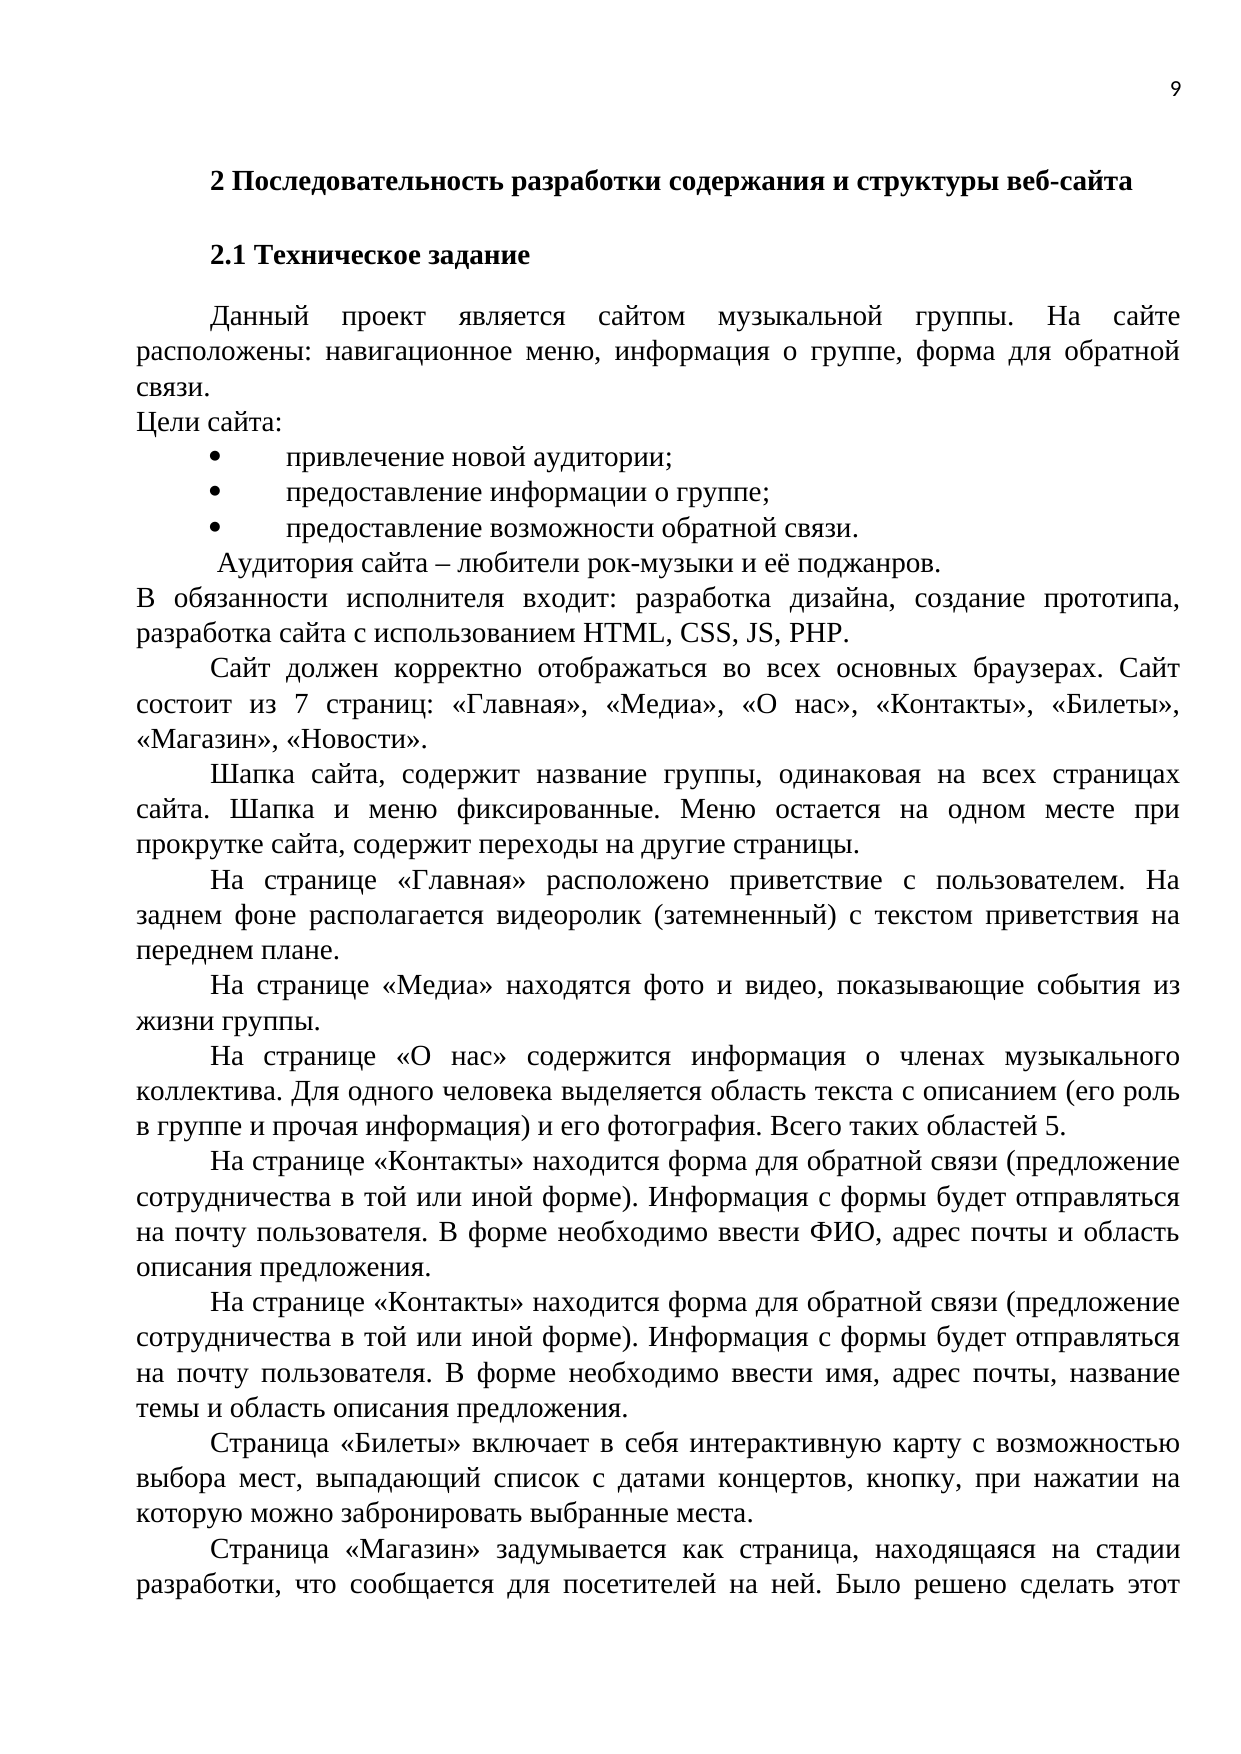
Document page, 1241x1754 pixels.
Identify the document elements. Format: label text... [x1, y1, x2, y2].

list предоставление возможности обратной связи. [136, 510, 1181, 543]
list Сайт должен корректно отображаться во всех основных браузерах. Сайт состоит из 7 страниц: «Главная», «Медиа», «О нас», «Контакты», «Билеты», «Магазин», «Новости». [136, 651, 1181, 754]
list На странице «Контакты» находится форма для обратной связи (предложение сотрудничества в той или иной форме). Информация с формы будет отправляться на почту пользователя. В форме необходимо ввести ФИО, адрес почты и область описания предложения. [136, 1143, 1181, 1283]
list Аудитория сайта – любители рок-музыки и её поджанров. [136, 545, 1181, 578]
list привлечение новой аудитории; [136, 439, 1181, 473]
subtitle 2.1 Техническое задание [136, 237, 1181, 271]
list На странице «Контакты» находится форма для обратной связи (предложение сотрудничества в той или иной форме). Информация с формы будет отправляться на почту пользователя. В форме необходимо ввести имя, адрес почты, название темы и область описания предложения. [136, 1284, 1181, 1423]
list На странице «Медиа» находятся фото и видео, показывающие события из жизни группы. [136, 967, 1181, 1036]
list На странице «Главная» расположено приветствие с пользователем. На заднем фоне располагается видеоролик (затемненный) с текстом приветствия на переднем плане. [136, 862, 1181, 966]
list На странице «О нас» содержится информация о членах музыкального коллектива. Для одного человека выделяется область текста с описанием (его роль в группе и прочая информация) и его фотография. Всего таких областей 5. [136, 1038, 1181, 1142]
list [136, 1531, 1181, 1599]
list Данный проект является сайтом музыкальной группы. На сайте расположены: навигационное меню, информация о группе, форма для обратной связи. [136, 298, 1181, 402]
list Цели сайта: [136, 404, 1181, 437]
list предоставление информации о группе; [136, 474, 1181, 508]
list В обязанности исполнителя входит: разработка дизайна, создание прототипа, разработка сайта с использованием HTML, CSS, JS, PHP. [136, 580, 1181, 649]
list Страница «Билеты» включает в себя интерактивную карту с возможностью выбора мест, выпадающий список с датами концертов, кнопку, при нажатии на которую можно забронировать выбранные места. [136, 1425, 1181, 1529]
list Шапка сайта, содержит название группы, одинаковая на всех страницах сайта. Шапка и меню фиксированные. Меню остается на одном месте при прокрутке сайта, содержит переходы на другие страницы. [136, 756, 1181, 860]
subtitle 2 Последовательность разработки содержания и структуры веб-сайта [136, 163, 1181, 197]
